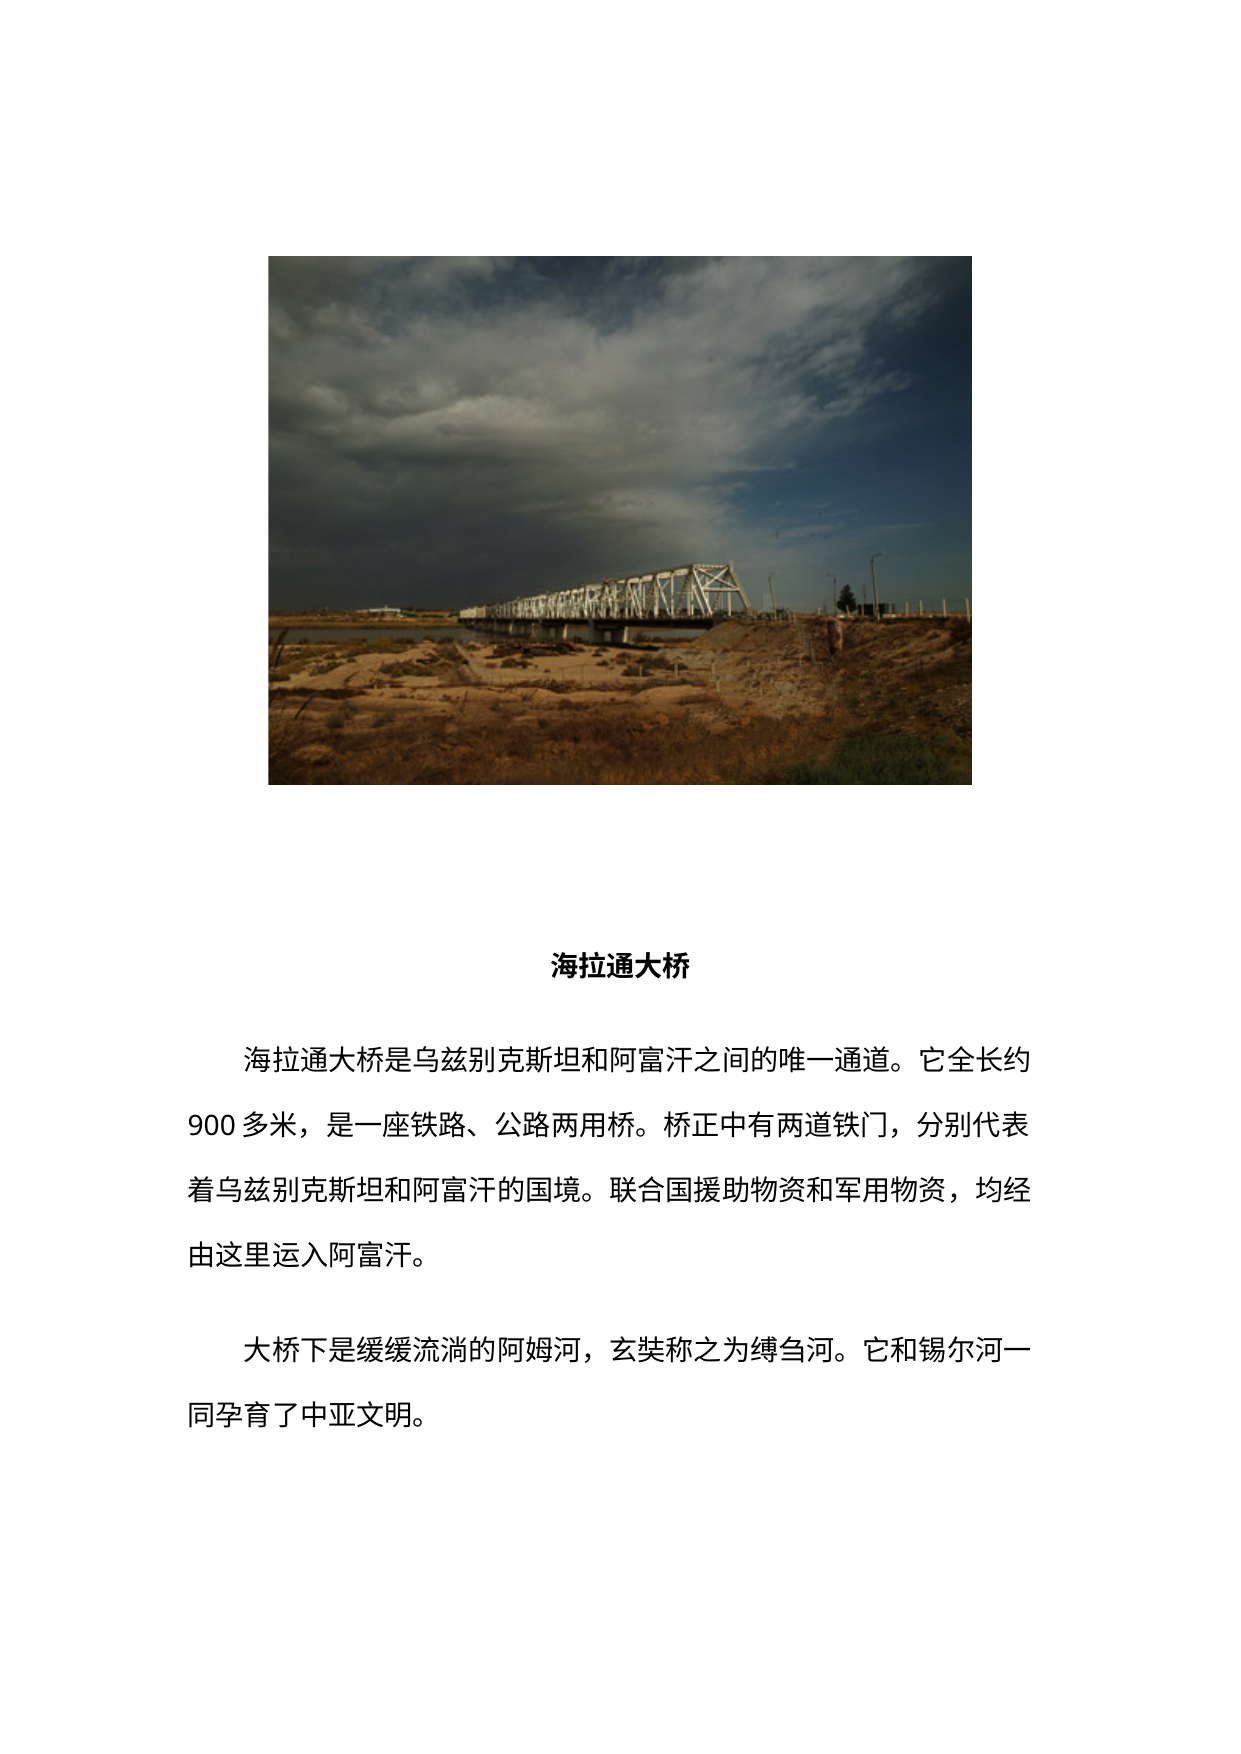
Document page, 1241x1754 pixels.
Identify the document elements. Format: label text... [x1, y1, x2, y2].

text 大桥下是缓缓流淌的阿姆河，玄奘称之为缚刍河。它和锡尔河一同孕育了中亚文明。 [187, 1315, 1053, 1445]
picture [268, 256, 972, 785]
text 海拉通大桥是乌兹别克斯坦和阿富汗之间的唯一通道。它全长约900多米，是一座铁路、公路两用桥。桥正中有两道铁门，分别代表着乌兹别克斯坦和阿富汗的国境。联合国援助物资和军用物资，均经由这里运入阿富汗。 [187, 1026, 1053, 1286]
text 海拉通大桥 [187, 932, 1053, 997]
